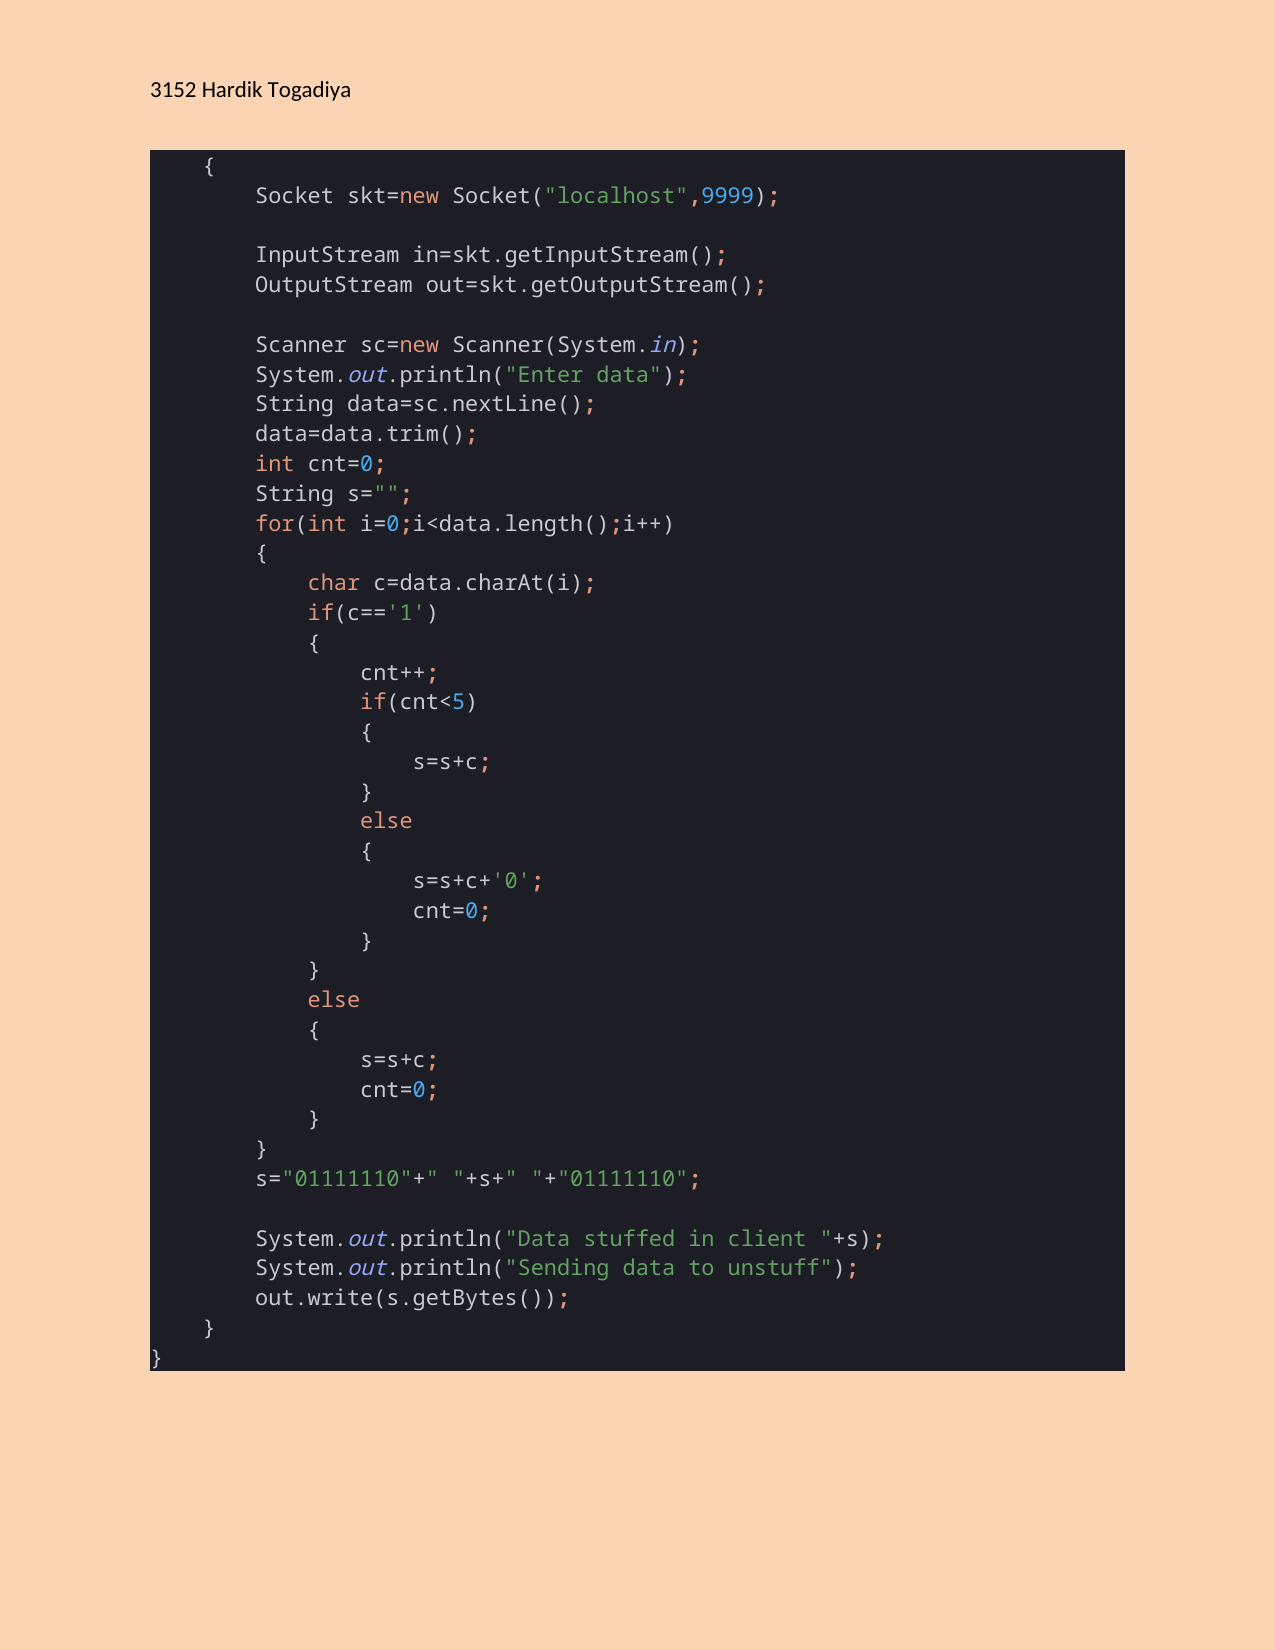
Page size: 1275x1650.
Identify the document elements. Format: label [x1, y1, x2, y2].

text [150, 150, 1125, 1371]
